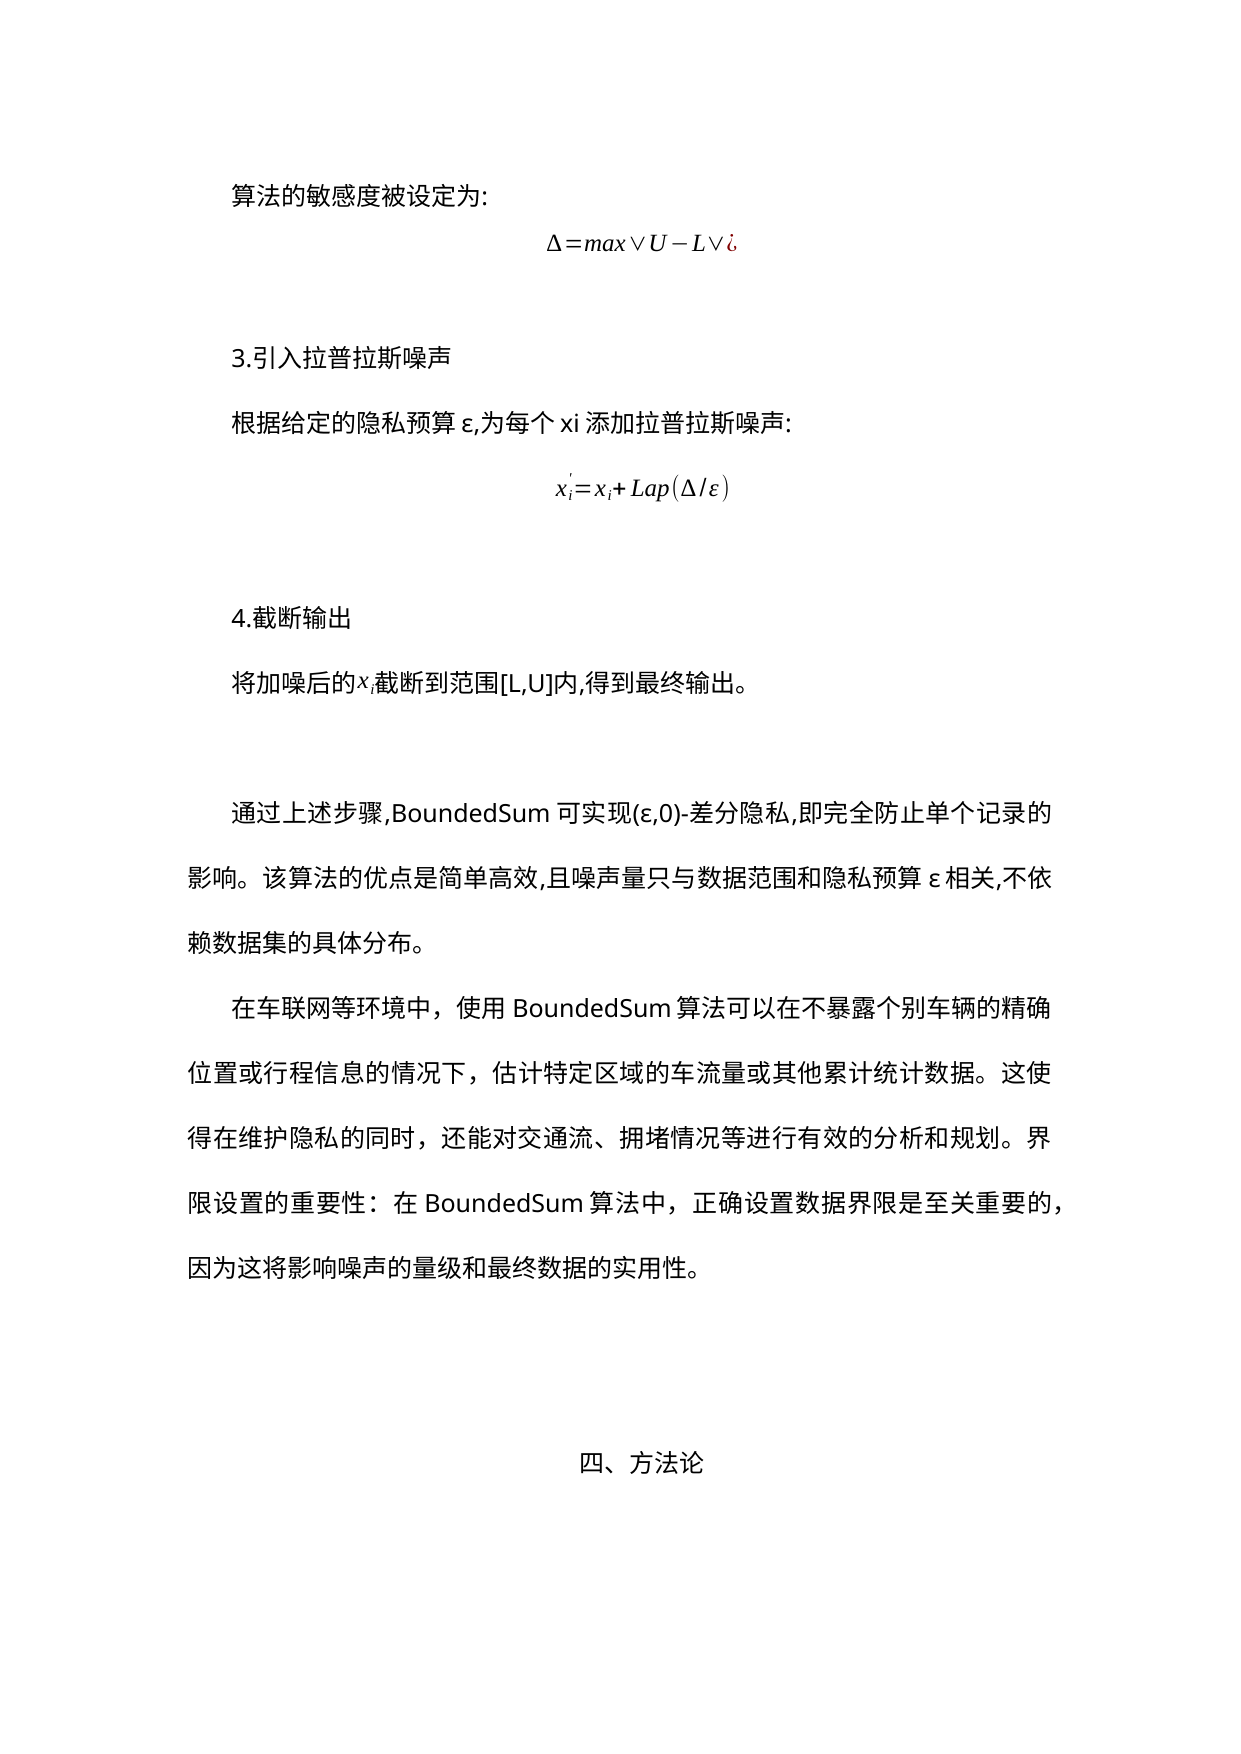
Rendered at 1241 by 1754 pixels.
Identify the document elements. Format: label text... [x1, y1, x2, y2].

text 通过上述步骤,BoundedSum可实现(ε,0)-差分隐私,即完全防止单个记录的影响。该算法的优点是简单高效,且噪声量只与数据范围和隐私预算ε相关,不依赖数据集的具体分布。 [187, 779, 1053, 974]
list 方法论 [187, 1429, 1053, 1494]
text 算法的敏感度被设定为: [187, 162, 1053, 227]
text 4.截断输出 [187, 584, 1053, 649]
text 在车联网等环境中，使用BoundedSum算法可以在不暴露个别车辆的精确位置或行程信息的情况下，估计特定区域的车流量或其他累计统计数据。这使得在维护隐私的同时，还能对交通流、拥堵情况等进行有效的分析和规划。界限设置的重要性：在BoundedSum算法中，正确设置数据界限是至关重要的，因为这将影响噪声的量级和最终数据的实用性。 [187, 974, 1053, 1299]
text 将加噪后的截断到范围[L,U]内,得到最终输出。 [187, 649, 1053, 714]
text 3.引入拉普拉斯噪声 [187, 324, 1053, 389]
text 根据给定的隐私预算ε,为每个xi添加拉普拉斯噪声: [187, 389, 1053, 454]
